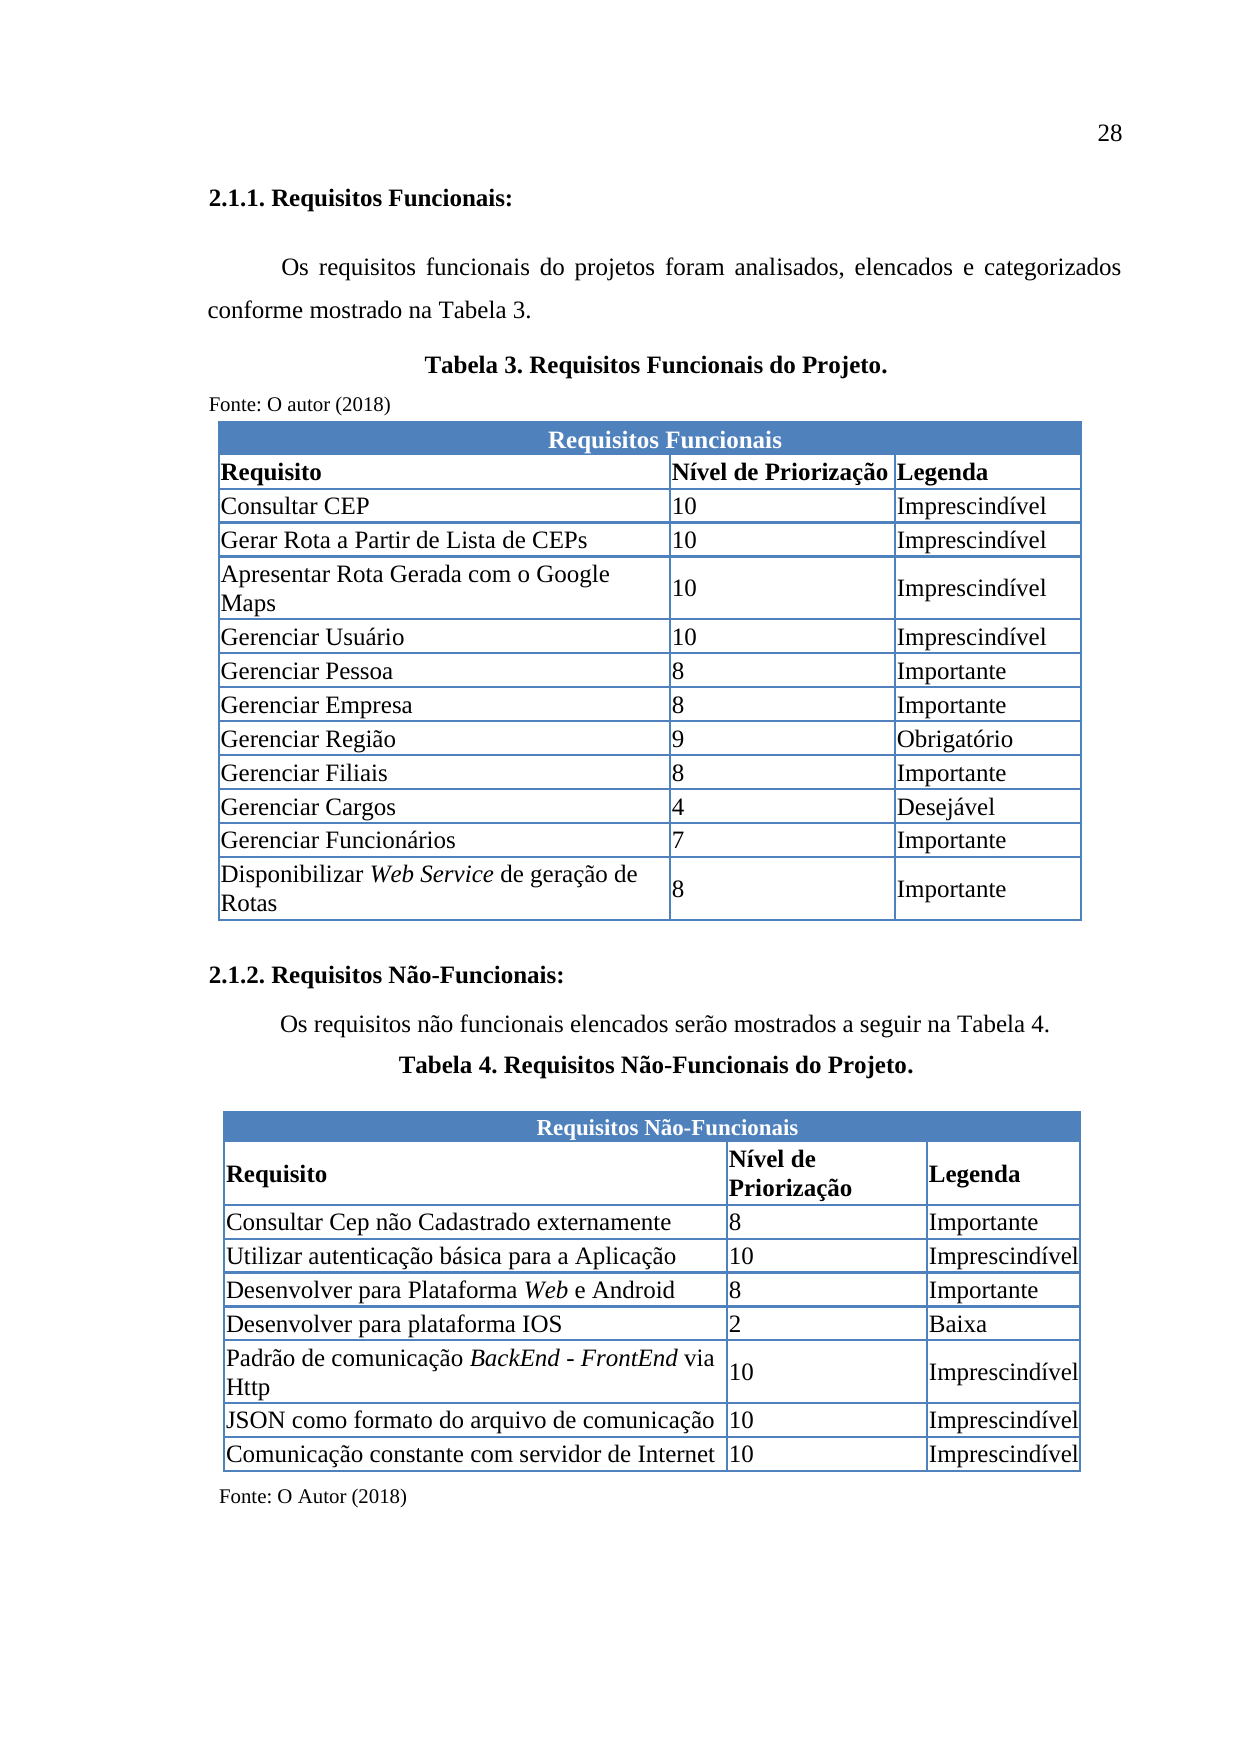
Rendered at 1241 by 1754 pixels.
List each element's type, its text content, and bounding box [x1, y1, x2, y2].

table_cell Gerar Rota a Partir de Lista de CEPs [220, 524, 669, 555]
table_cell Imprescindível [896, 558, 1080, 618]
table_cell Importante [896, 688, 1080, 720]
text Os requisitos não funcionais elencados serão mostrados a seguir na Tabela 4. [207, 1009, 1122, 1038]
table_cell Imprescindível [896, 524, 1080, 555]
table_cell Utilizar autenticação básica para a Aplicação [225, 1240, 726, 1271]
text Tabela 4. Requisitos Não-Funcionais do Projeto. [190, 1051, 1122, 1079]
table_cell Nível de Priorização [728, 1143, 926, 1203]
table_cell 4 [671, 790, 894, 822]
table_cell 10 [728, 1438, 926, 1470]
table_cell Importante [896, 824, 1080, 856]
table_cell Imprescindível [928, 1341, 1079, 1402]
table_cell Baixa [928, 1308, 1079, 1339]
table_cell 9 [671, 722, 894, 754]
subtitle Requisitos Funcionais: [208, 183, 1122, 212]
table_cell 10 [671, 524, 894, 555]
table_cell Importante [896, 654, 1080, 686]
table_cell Gerenciar Funcionários [220, 824, 669, 856]
table_cell 7 [671, 824, 894, 856]
table_cell Importante [896, 756, 1080, 788]
text Os requisitos funcionais do projetos foram analisados, elencados e categorizados conforme mostrado na Tabela 3. [207, 252, 1122, 323]
table_cell Gerenciar Empresa [220, 688, 669, 720]
table_cell Gerenciar Pessoa [220, 654, 669, 686]
table_cell Importante [928, 1274, 1079, 1305]
table_header Requisitos Não-Funcionais [225, 1113, 1079, 1142]
table_cell 10 [728, 1240, 926, 1271]
table_cell Requisito [225, 1143, 726, 1203]
table_cell Importante [896, 858, 1080, 918]
table_header Requisitos Funcionais [220, 423, 1080, 455]
table_cell 10 [728, 1404, 926, 1436]
table_cell 10 [671, 620, 894, 652]
table_cell Gerenciar Região [220, 722, 669, 754]
table_cell 2 [728, 1308, 926, 1339]
table_cell 10 [671, 558, 894, 618]
table_cell 8 [728, 1206, 926, 1237]
table_cell 10 [671, 490, 894, 521]
table_cell Padrão de comunicação BackEnd - FrontEnd via Http [225, 1341, 726, 1402]
table_cell 10 [728, 1341, 926, 1402]
table_cell Apresentar Rota Gerada com o Google Maps [220, 558, 669, 618]
table_cell 8 [671, 688, 894, 720]
table_cell Gerenciar Filiais [220, 756, 669, 788]
table_cell 8 [671, 756, 894, 788]
table_cell Imprescindível [896, 490, 1080, 521]
text Fonte: O Autor (2018) [177, 1092, 1122, 1508]
table_cell Consultar CEP [220, 490, 669, 521]
table_cell JSON como formato do arquivo de comunicação [225, 1404, 726, 1436]
text Fonte: O autor (2018) [177, 392, 1122, 416]
table_cell Imprescindível [928, 1240, 1079, 1271]
table_cell Legenda [896, 456, 1080, 487]
table_cell Disponibilizar Web Service de geração de Rotas [220, 858, 669, 918]
table_cell Gerenciar Usuário [220, 620, 669, 652]
subtitle Requisitos Não-Funcionais: [208, 481, 1122, 989]
table_cell Desenvolver para Plataforma Web e Android [225, 1274, 726, 1305]
table_cell Importante [928, 1206, 1079, 1237]
table_cell Consultar Cep não Cadastrado externamente [225, 1206, 726, 1237]
table_cell Requisito [220, 456, 669, 487]
text Tabela 3. Requisitos Funcionais do Projeto. [190, 350, 1122, 379]
table_cell Imprescindível [896, 620, 1080, 652]
table_cell Legenda [928, 1143, 1079, 1203]
table_cell Gerenciar Cargos [220, 790, 669, 822]
table_cell 8 [671, 858, 894, 918]
table_cell Desejável [896, 790, 1080, 822]
table_cell Desenvolver para plataforma IOS [225, 1308, 726, 1339]
table_cell Comunicação constante com servidor de Internet [225, 1438, 726, 1470]
table_cell 8 [728, 1274, 926, 1305]
table_cell Imprescindível [928, 1404, 1079, 1436]
table_cell 8 [671, 654, 894, 686]
table_cell Obrigatório [896, 722, 1080, 754]
table_cell Nível de Priorização [671, 456, 894, 487]
table_cell Imprescindível [928, 1438, 1079, 1470]
